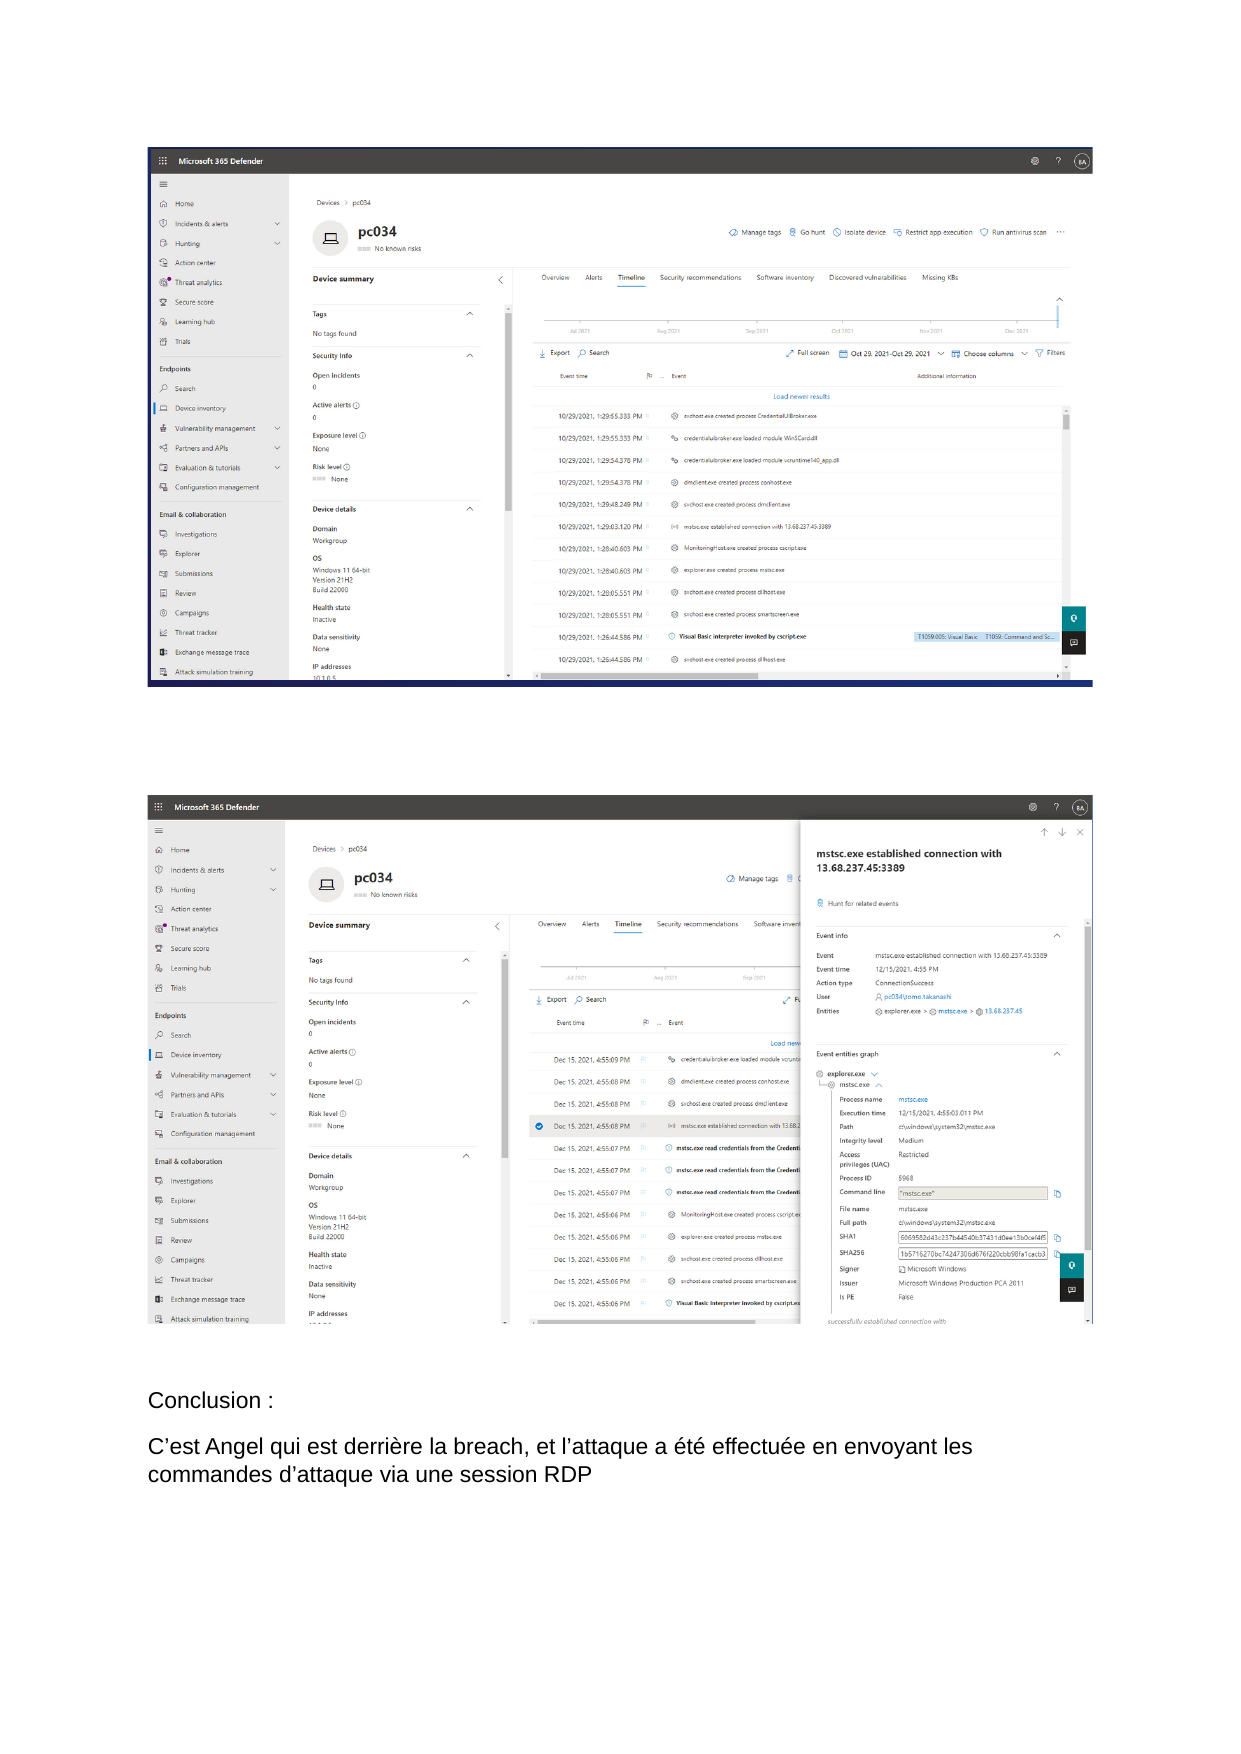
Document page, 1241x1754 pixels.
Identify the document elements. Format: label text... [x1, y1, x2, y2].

text C’est Angel qui est derrière la breach, et l’attaque a été effectuée en envoyant les commandes d’attaque via une session RDP [148, 1433, 1093, 1487]
picture [147, 795, 1093, 1324]
text Conclusion : [148, 1387, 1093, 1414]
picture [147, 147, 1093, 687]
